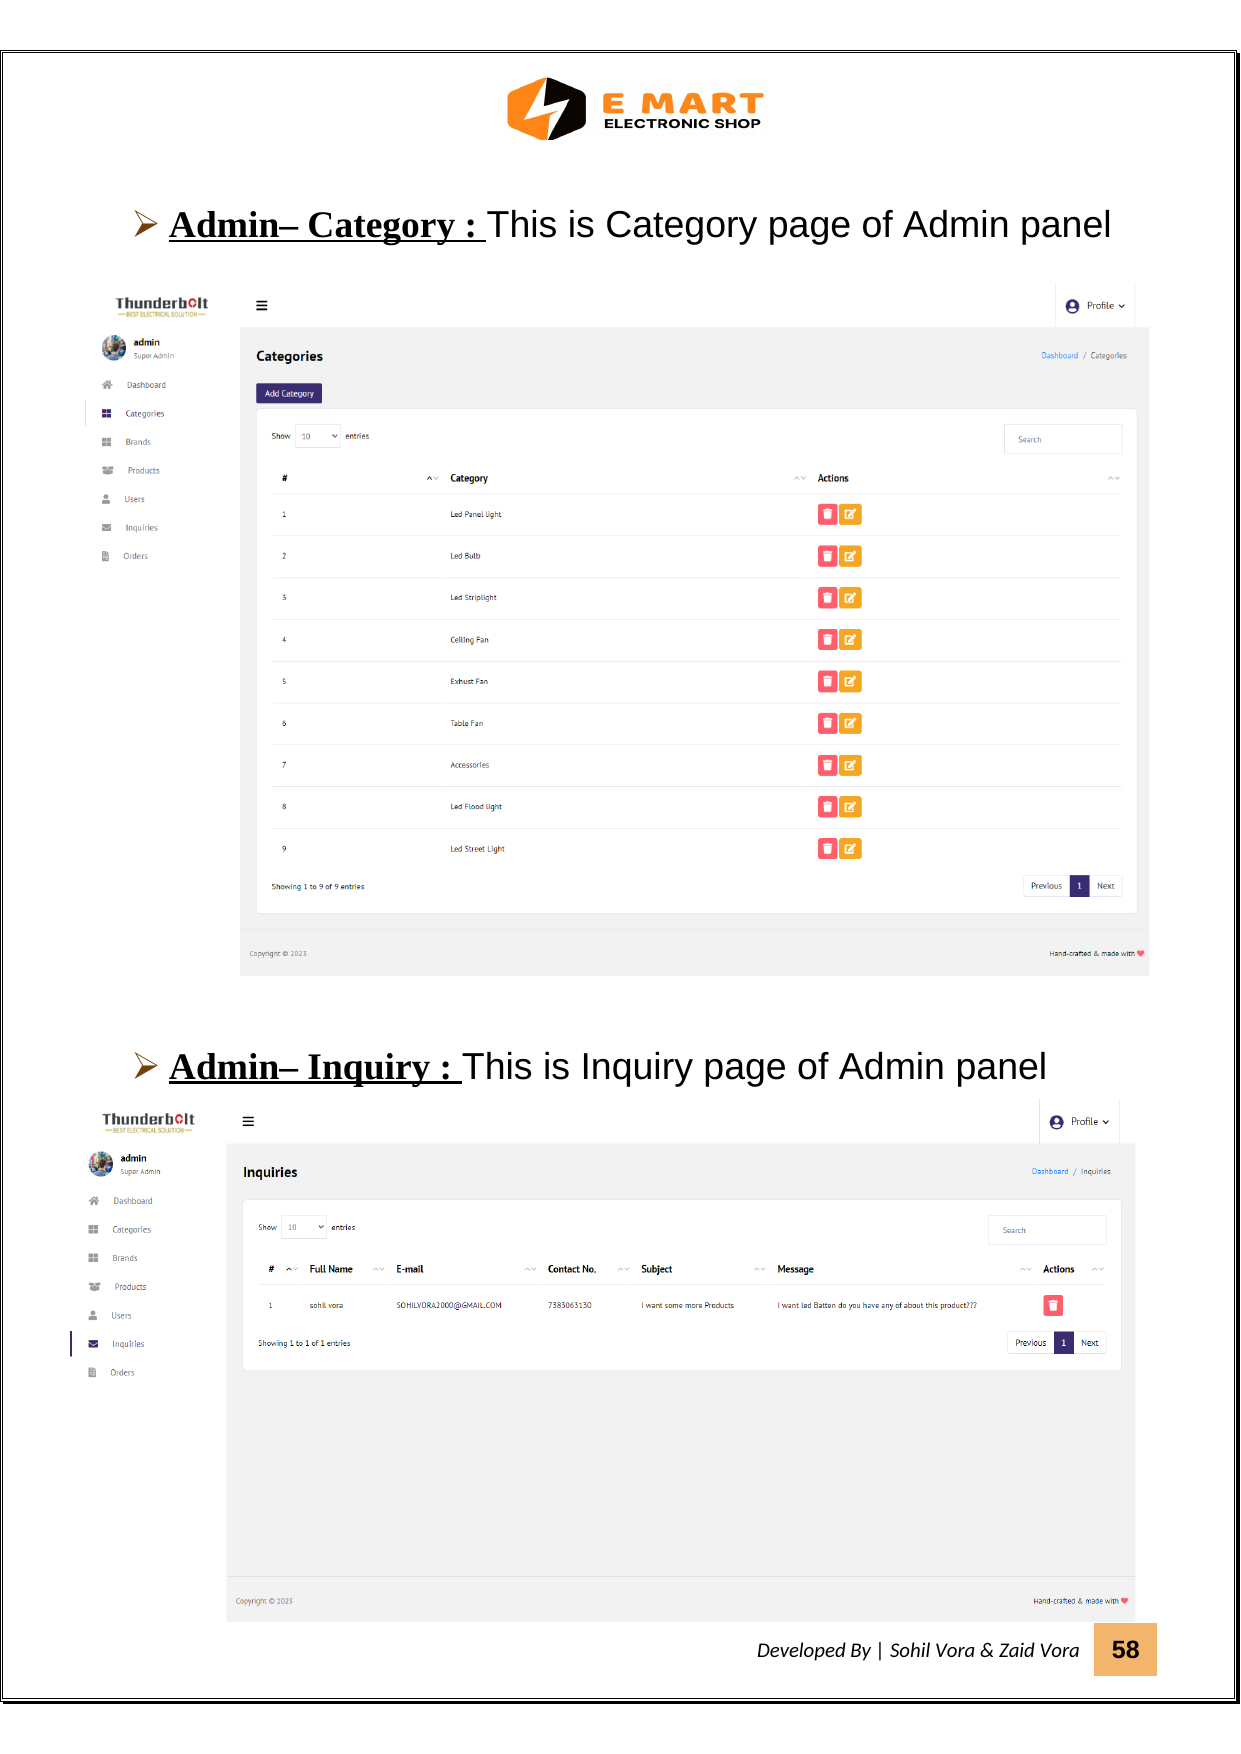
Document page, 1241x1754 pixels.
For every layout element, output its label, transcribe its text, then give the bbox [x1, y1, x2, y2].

picture [70, 1099, 1136, 1621]
list Admin– Inquiry : This is Inquiry page of Admin panel [131, 1044, 1234, 1087]
list Admin– Category : This is Category page of Admin panel [131, 202, 1234, 246]
picture [83, 283, 1150, 974]
picture [504, 76, 767, 139]
